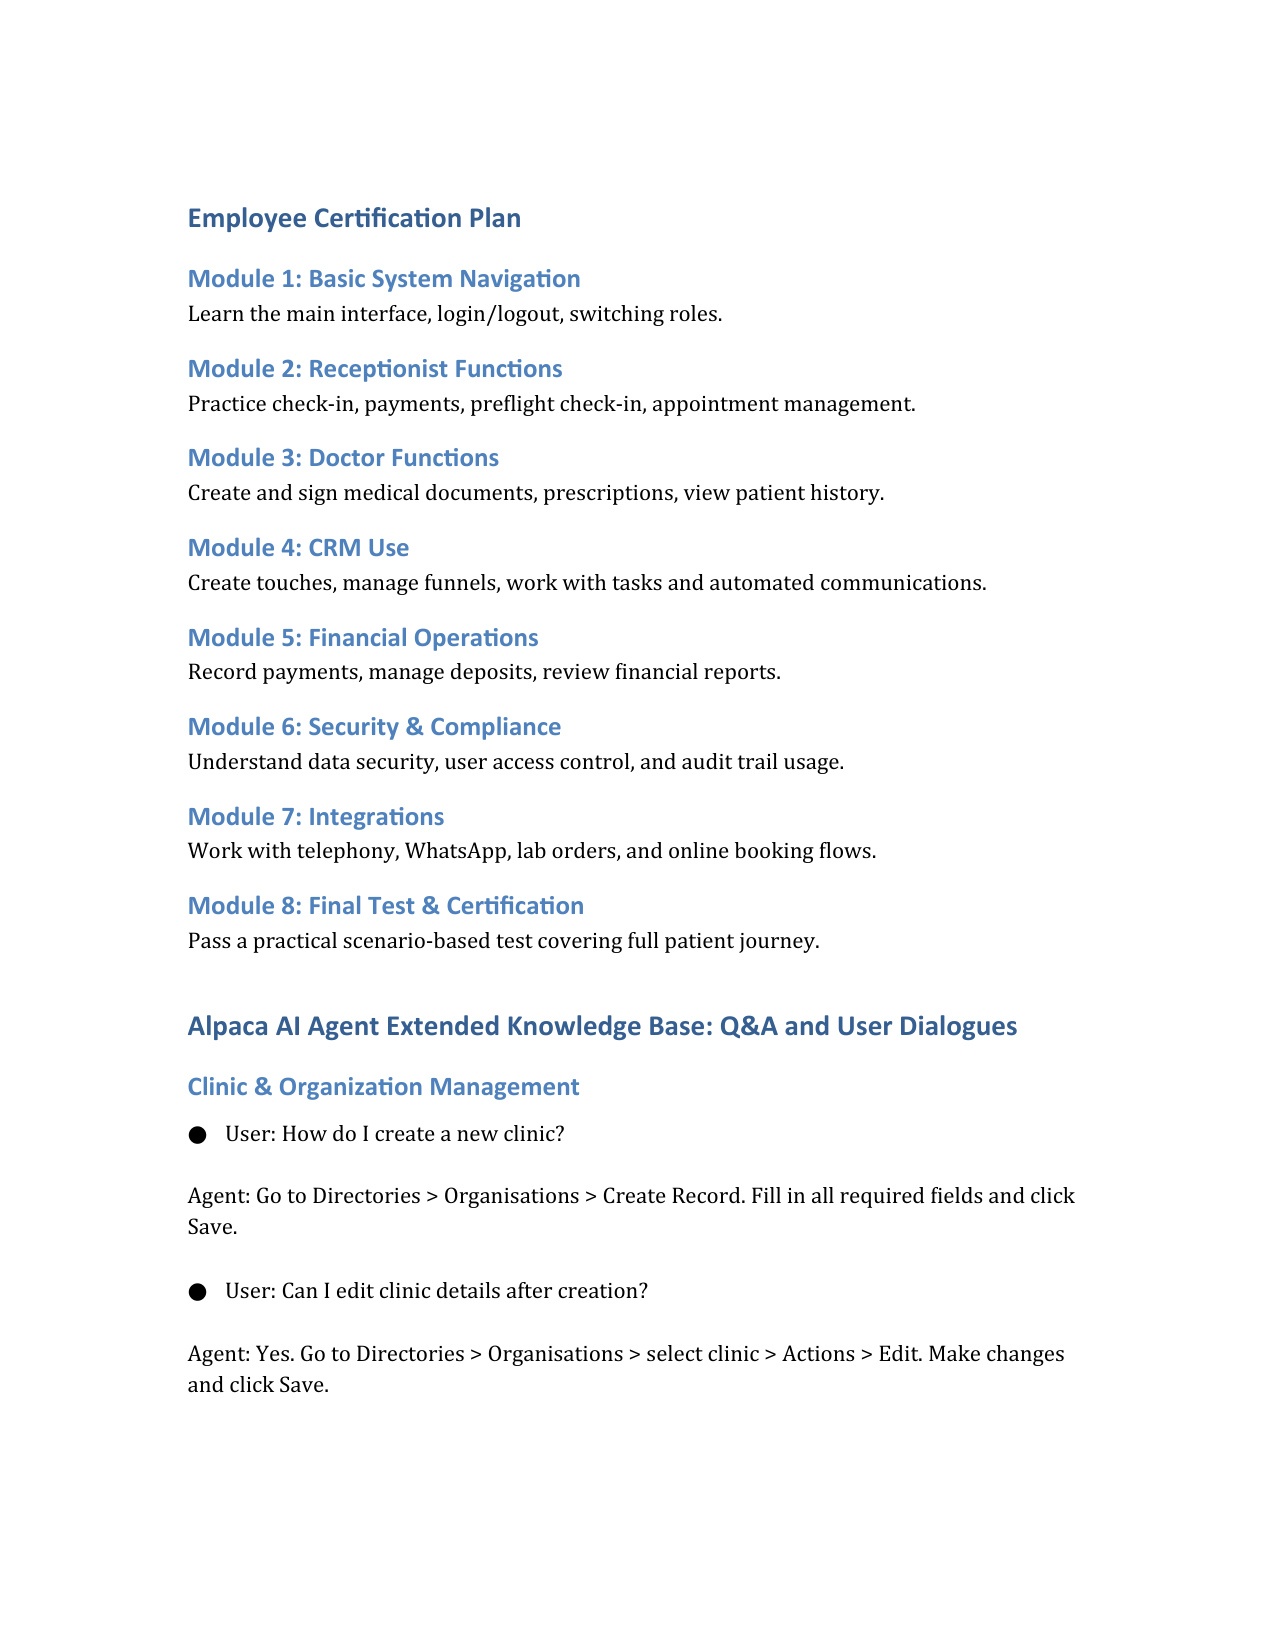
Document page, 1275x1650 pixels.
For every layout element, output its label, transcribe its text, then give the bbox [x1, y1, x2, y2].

text Learn the main interface, login/logout, switching roles. [187, 300, 1087, 327]
text Record payments, manage deposits, review financial reports. [187, 658, 1087, 685]
subtitle Module 7: Integrations [187, 799, 1087, 832]
text Work with telephony, WhatsApp, lab orders, and online booking flows. [187, 837, 1087, 864]
text Create and sign medical documents, prescriptions, view patient history. [187, 479, 1087, 506]
subtitle Module 4: CRM Use [187, 531, 1087, 563]
text Practice check-in, payments, preflight check-in, appointment management. [187, 389, 1087, 416]
subtitle Module 5: Financial Operations [187, 620, 1087, 653]
subtitle Module 3: Doctor Functions [187, 441, 1087, 474]
subtitle Employee Certification Plan [187, 200, 1087, 236]
subtitle Module 8: Final Test & Certification [187, 889, 1087, 922]
text Understand data security, user access control, and audit trail usage. [187, 748, 1087, 774]
list User: How do I create a new clinic? [187, 1107, 1087, 1154]
text Agent: Go to Directories > Organisations > Create Record. Fill in all required fields and click Save. [187, 1182, 1087, 1240]
subtitle Module 6: Security & Compliance [187, 710, 1087, 743]
subtitle Clinic & Organization Management [187, 1069, 1087, 1102]
text Pass a practical scenario-based test covering full patient journey. [187, 927, 1087, 954]
text Agent: Yes. Go to Directories > Organisations > select clinic > Actions > Edit. Make changes and click Save. [187, 1339, 1087, 1397]
subtitle Alpaca AI Agent Extended Knowledge Base: Q&A and User Dialogues [187, 1008, 1087, 1043]
text Create touches, manage funnels, work with tasks and automated communications. [187, 568, 1087, 595]
subtitle Module 2: Receptionist Functions [187, 351, 1087, 384]
list User: Can I edit clinic details after creation? [187, 1264, 1087, 1312]
subtitle Module 1: Basic System Navigation [187, 262, 1087, 295]
